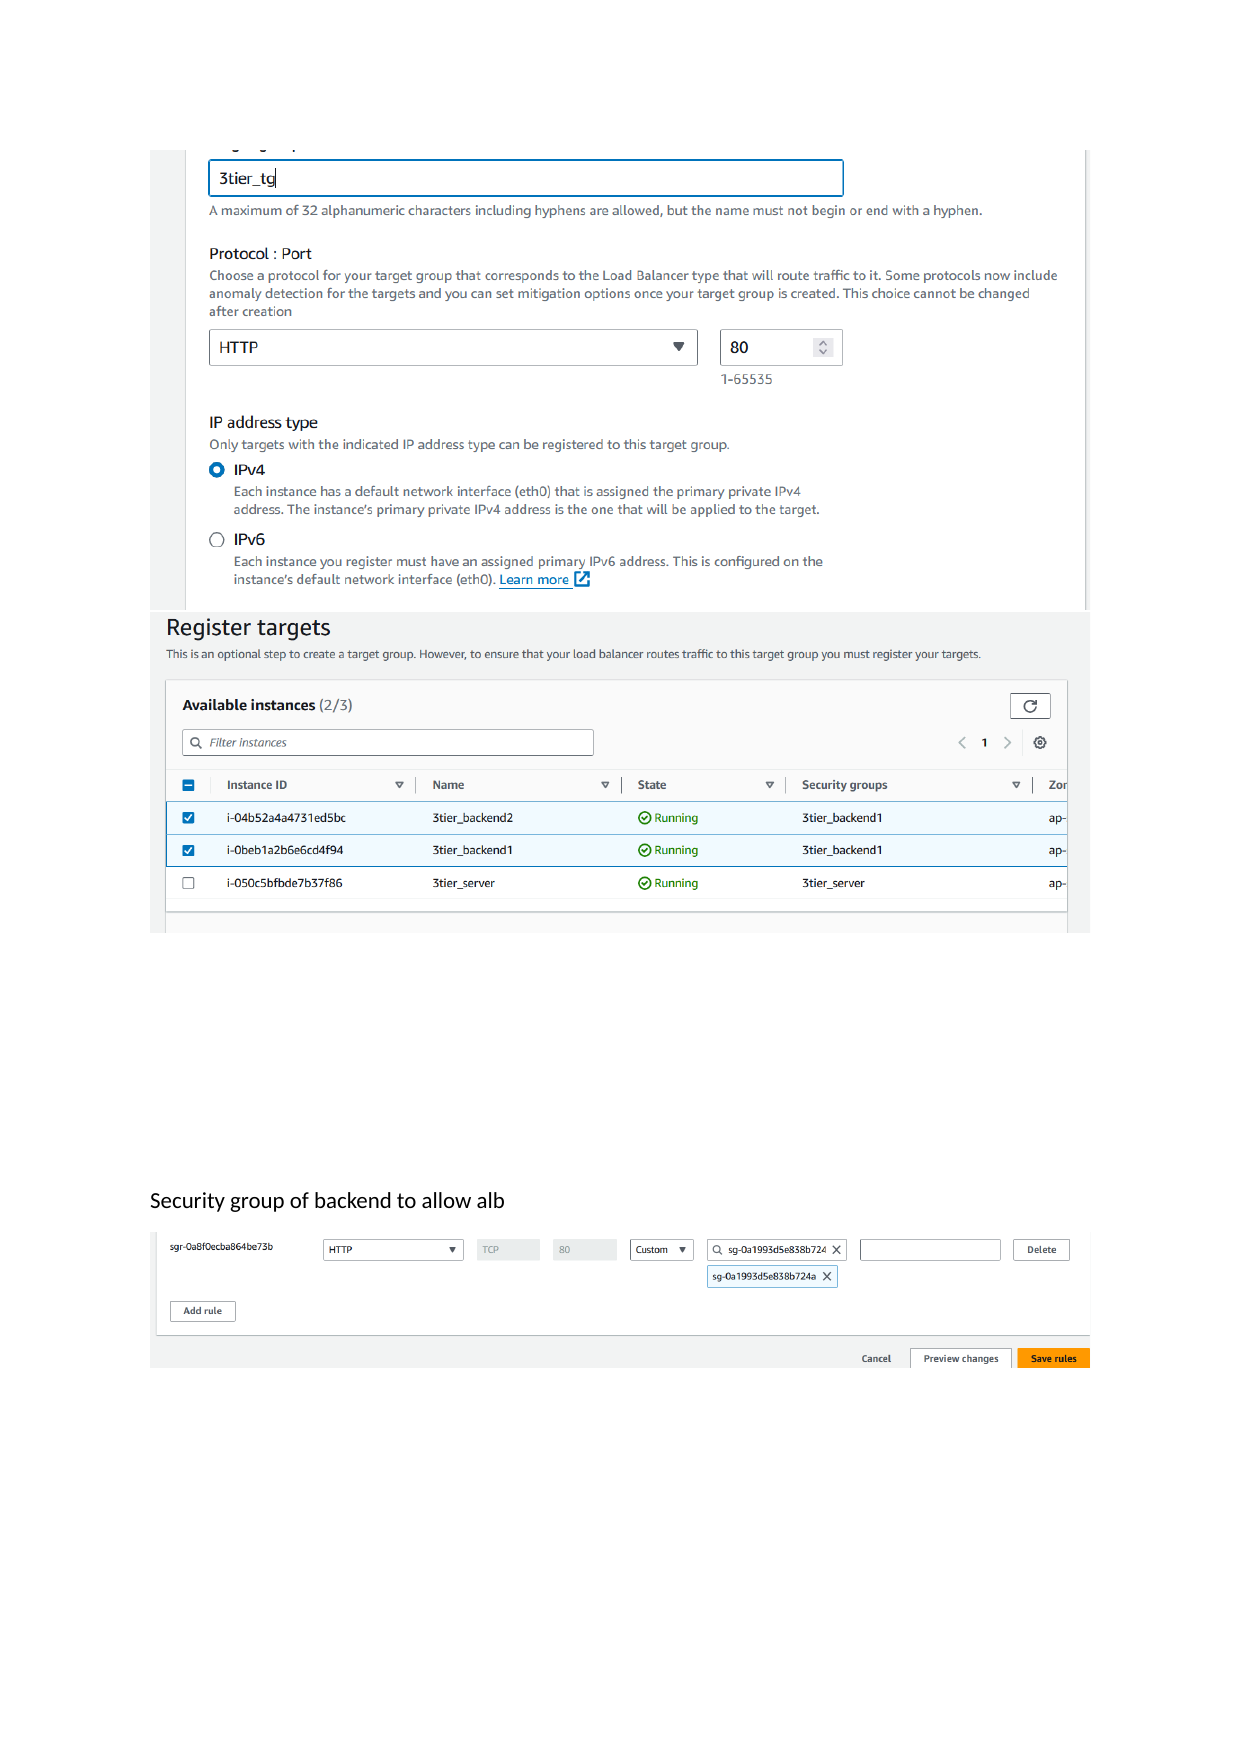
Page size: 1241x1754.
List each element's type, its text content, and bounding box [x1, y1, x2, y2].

picture [150, 150, 1091, 610]
text Security group of backend to allow alb [150, 1186, 1090, 1214]
picture [150, 612, 1091, 933]
picture [150, 1232, 1091, 1368]
